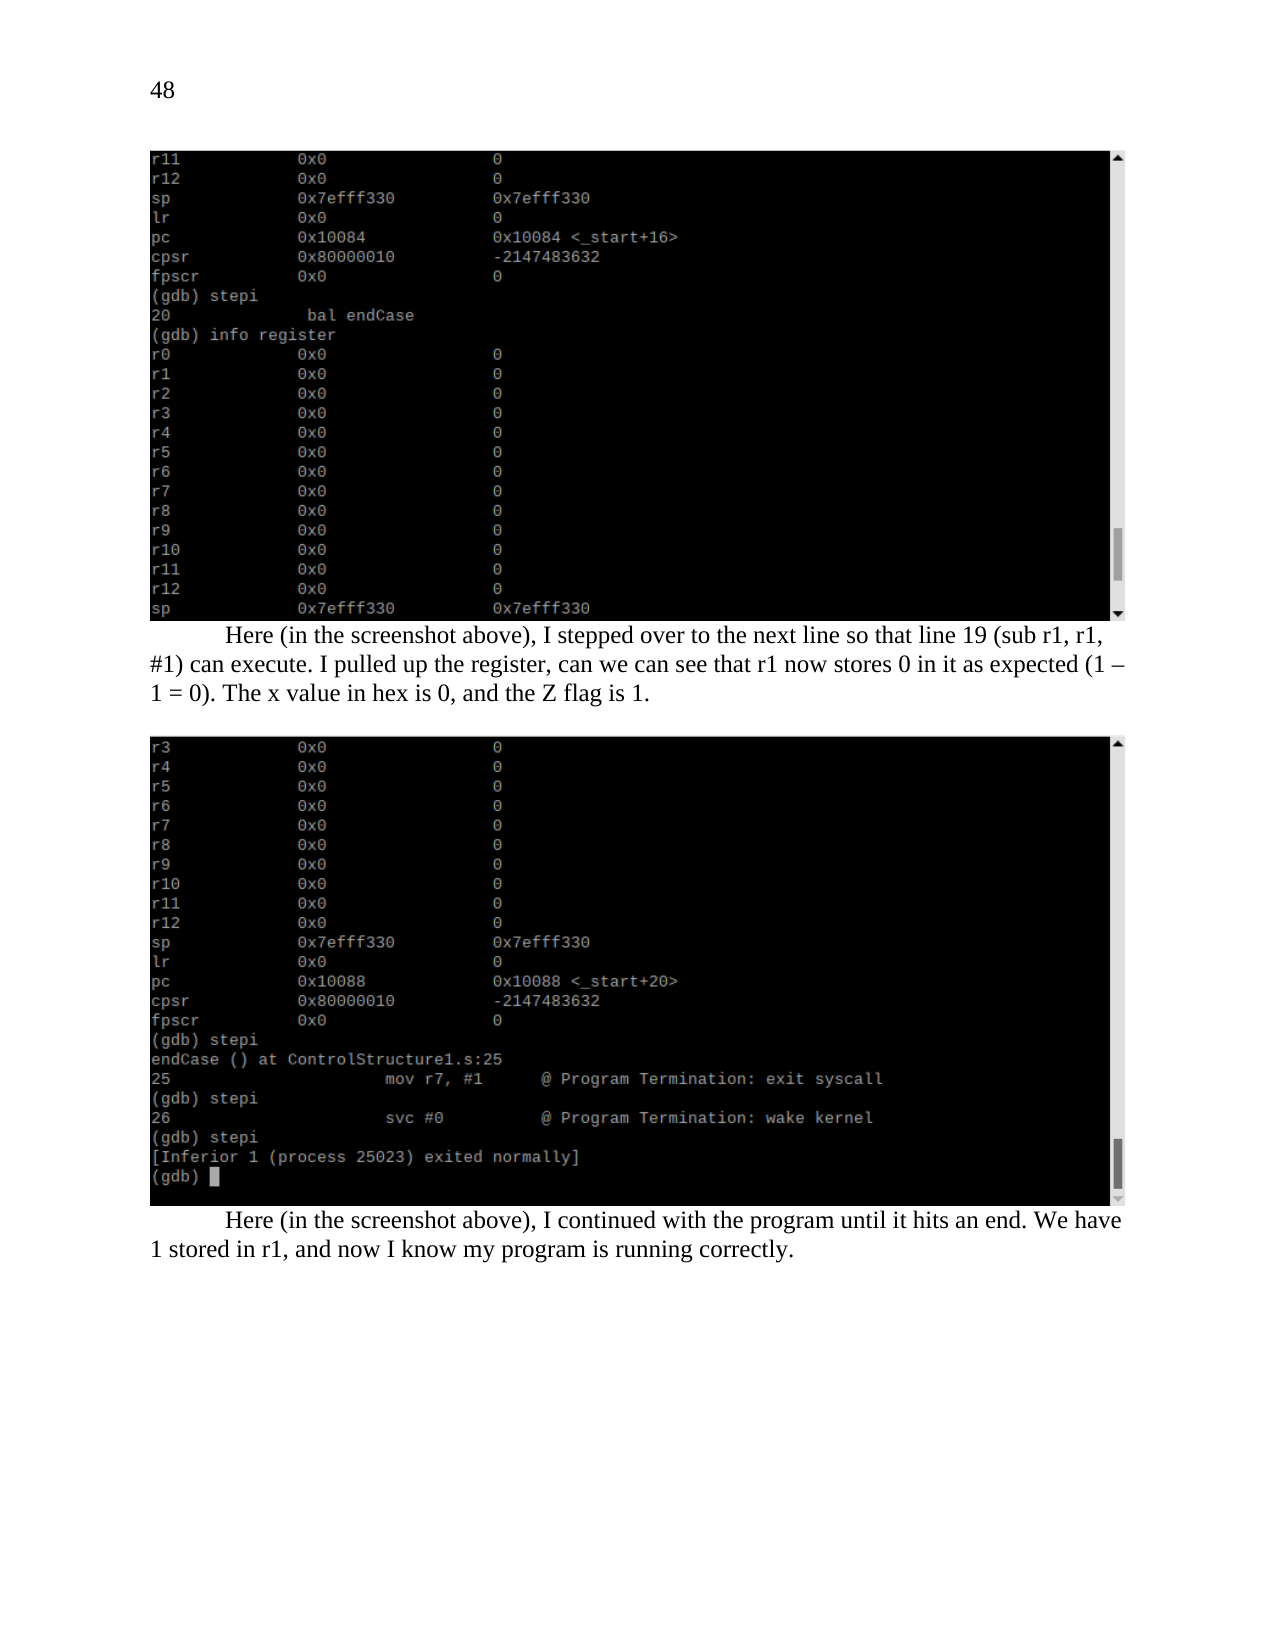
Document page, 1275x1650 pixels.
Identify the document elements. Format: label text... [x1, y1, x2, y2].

text Here (in the screenshot above), I stepped over to the next line so that line 19 (sub r1, r1, #1) can execute. I pulled up the register, can we can see that r1 now stores 0 in it as expected (1 – 1 = 0). The x value in hex is 0, and the Z flag is 1. [150, 621, 1125, 707]
picture [150, 150, 1125, 621]
picture [150, 735, 1125, 1206]
text Here (in the screenshot above), I continued with the program until it hits an end. We have 1 stored in r1, and now I know my program is running correctly. [150, 1206, 1125, 1263]
